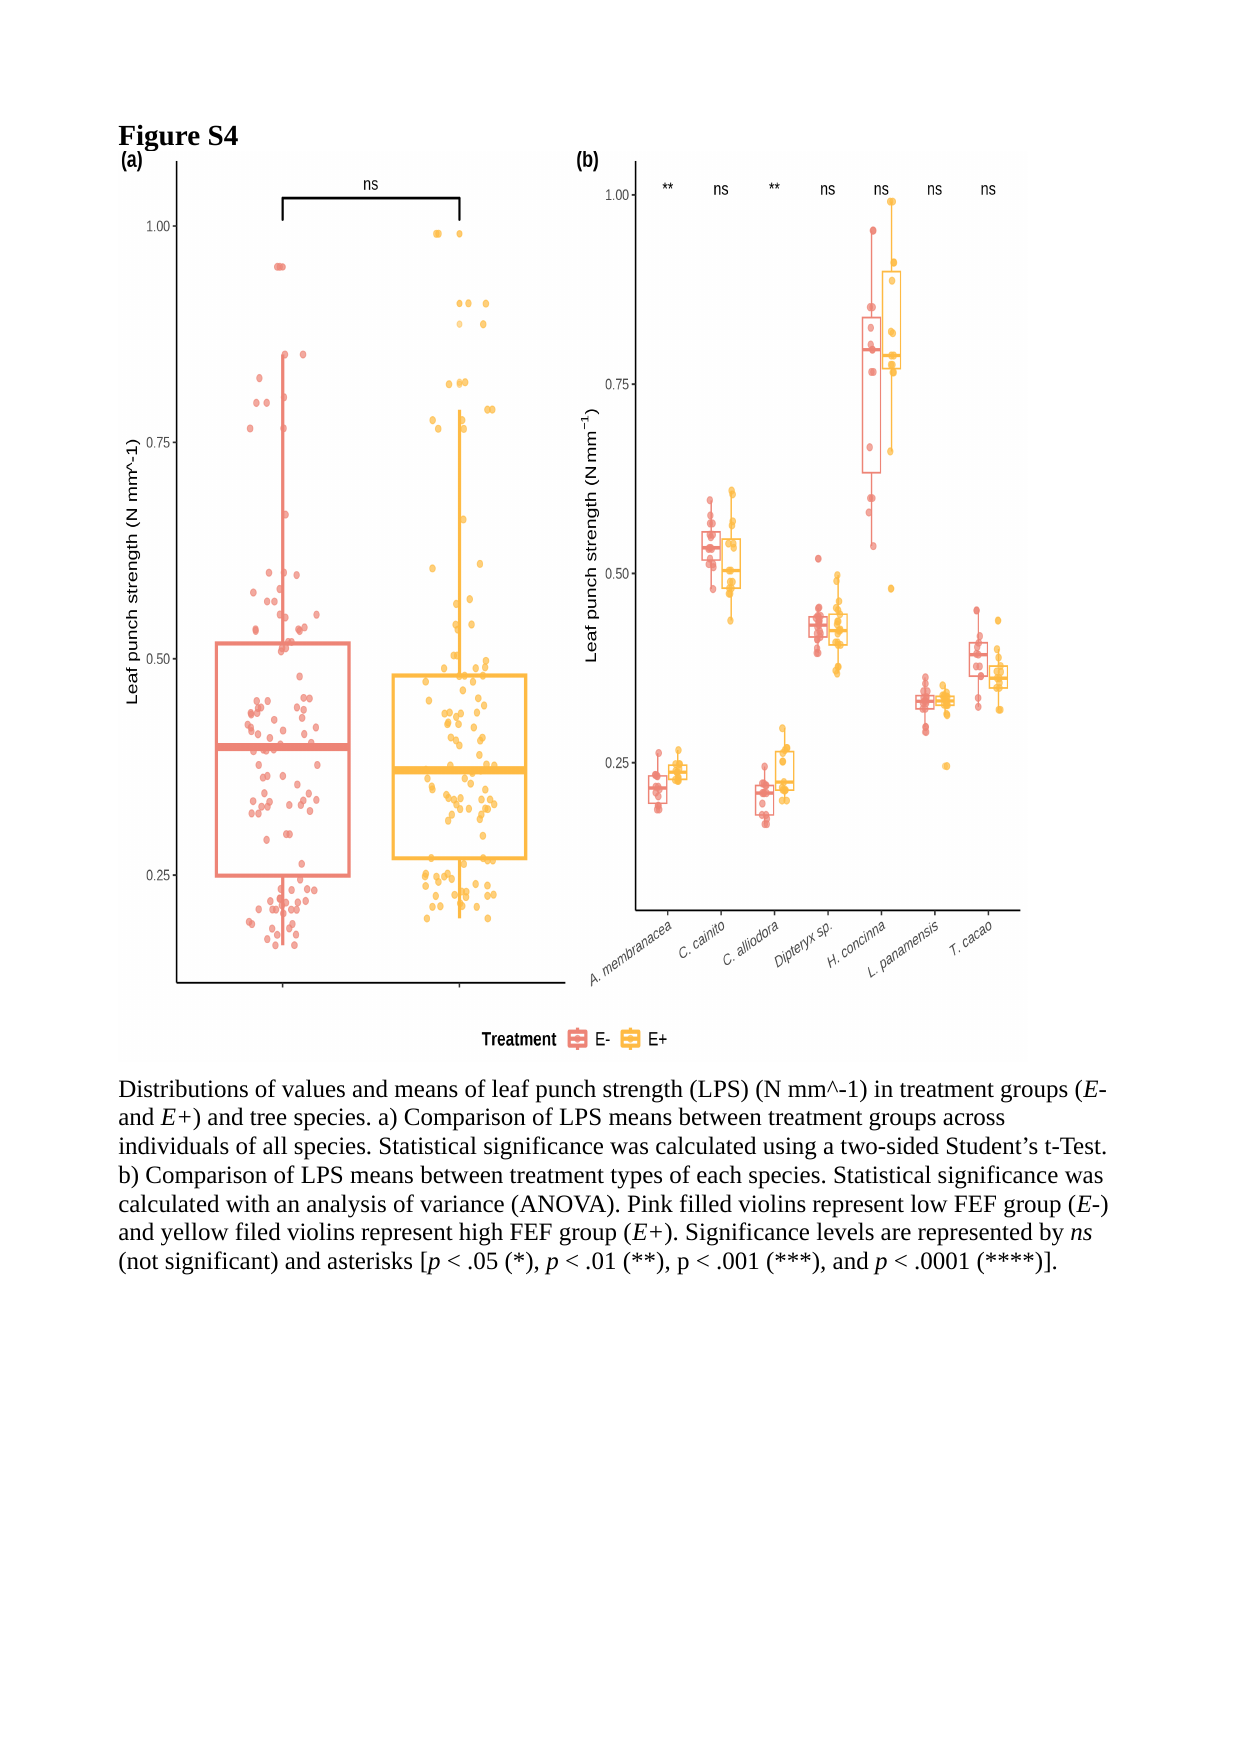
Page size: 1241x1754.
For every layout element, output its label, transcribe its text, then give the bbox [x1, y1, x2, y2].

picture [118, 151, 1028, 1062]
subtitle Figure S4 [118, 118, 1122, 152]
text Distributions of values and means of leaf punch strength (LPS) (N mm^-1) in treatment groups (E- and E+) and tree species. a) Comparison of LPS means between treatment groups across individuals of all species. Statistical significance was calculated using a two-sided Student’s t-Test. b) Comparison of LPS means between treatment types of each species. Statistical significance was calculated with an analysis of variance (ANOVA). Pink filled violins represent low FEF group (E-) and yellow filed violins represent high FEF group (E+). Significance levels are represented by ns (not significant) and asterisks [p < .05 (*), p < .01 (**), p < .001 (***), and p < .0001 (****)]. [118, 1074, 1122, 1275]
